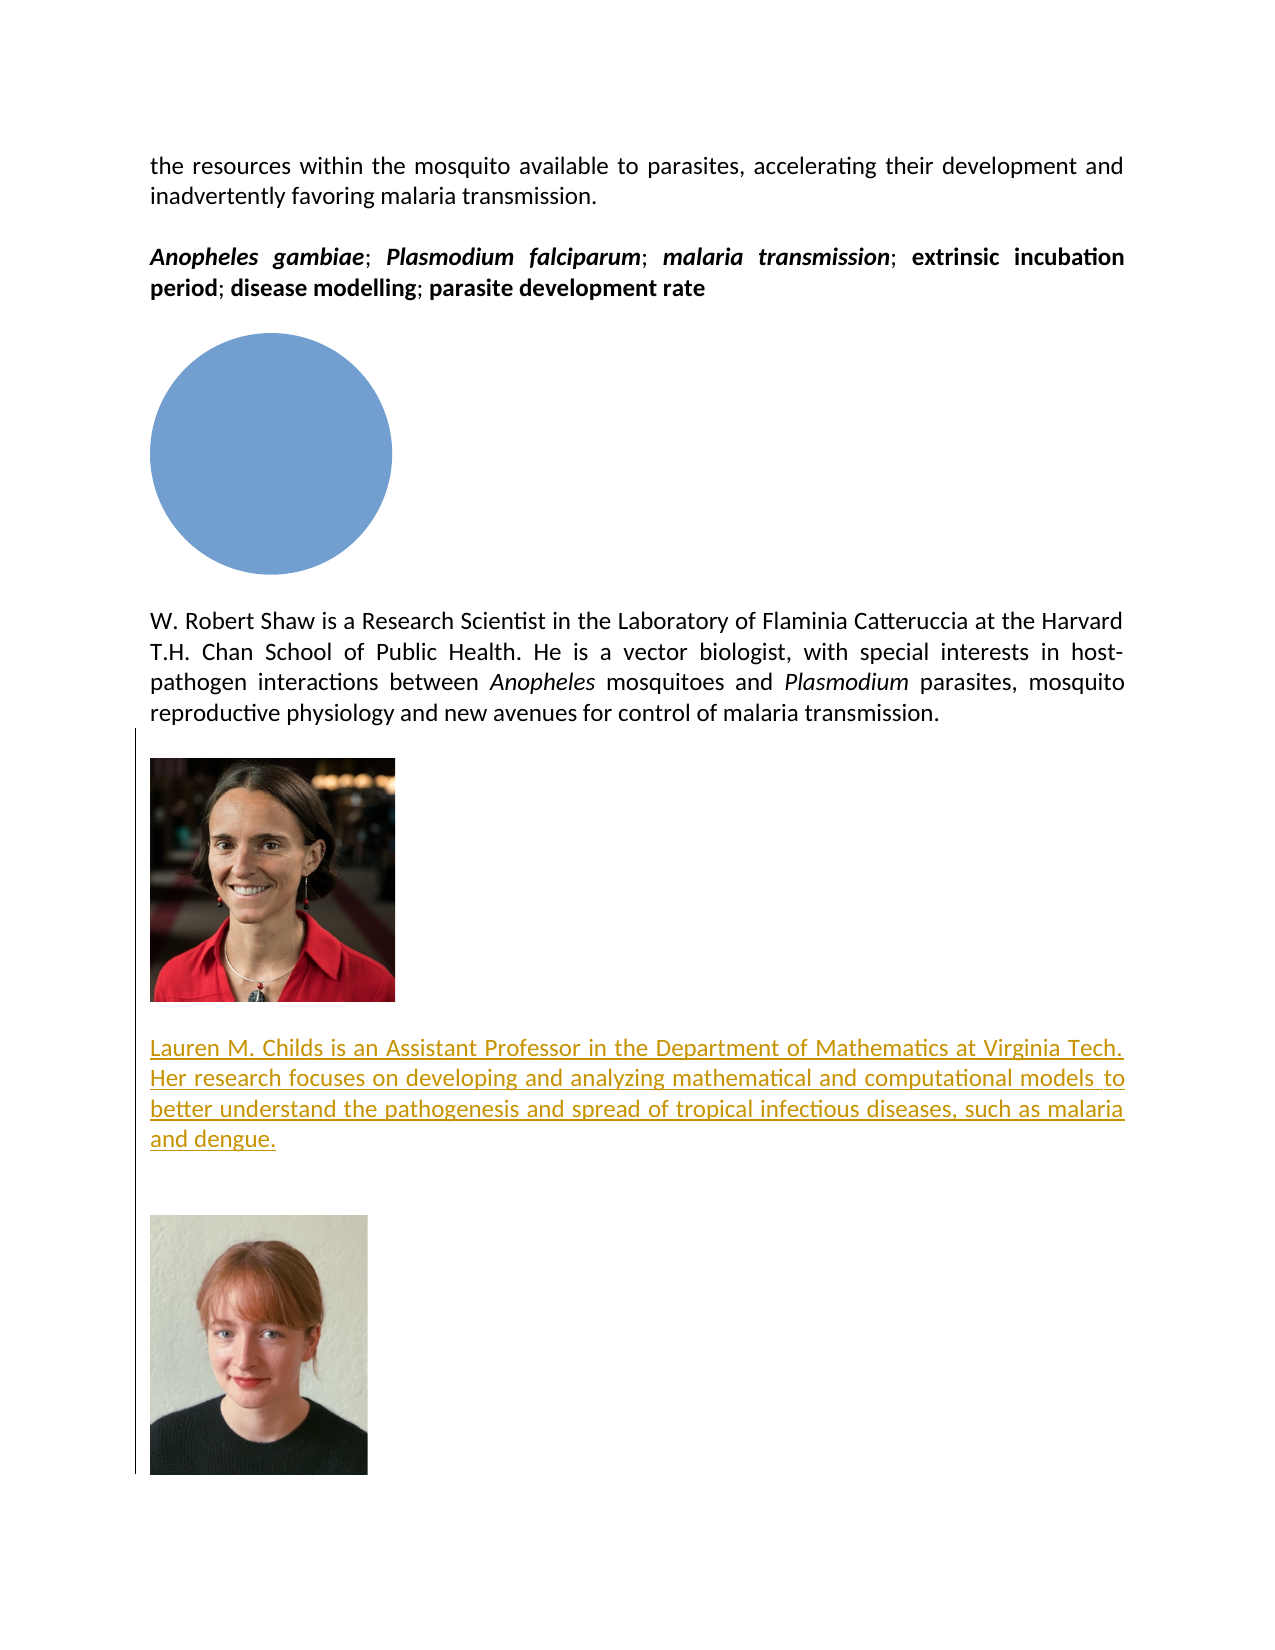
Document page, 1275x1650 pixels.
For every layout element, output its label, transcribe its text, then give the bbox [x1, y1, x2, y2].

picture [150, 1215, 368, 1475]
picture [150, 758, 395, 1002]
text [150, 150, 1125, 211]
text Anopheles gambiae; Plasmodium falciparum; malaria transmission; extrinsic incubation period; disease modelling; parasite development rate [150, 242, 1125, 303]
text W. Robert Shaw is a Research Scientist in the Laboratory of Flaminia Catteruccia at the Harvard T.H. Chan School of Public Health. He is a vector biologist, with special interests in host-pathogen interactions between Anopheles mosquitoes and Plasmodium parasites, mosquito reproductive physiology and new avenues for control of malaria transmission. [150, 605, 1125, 727]
